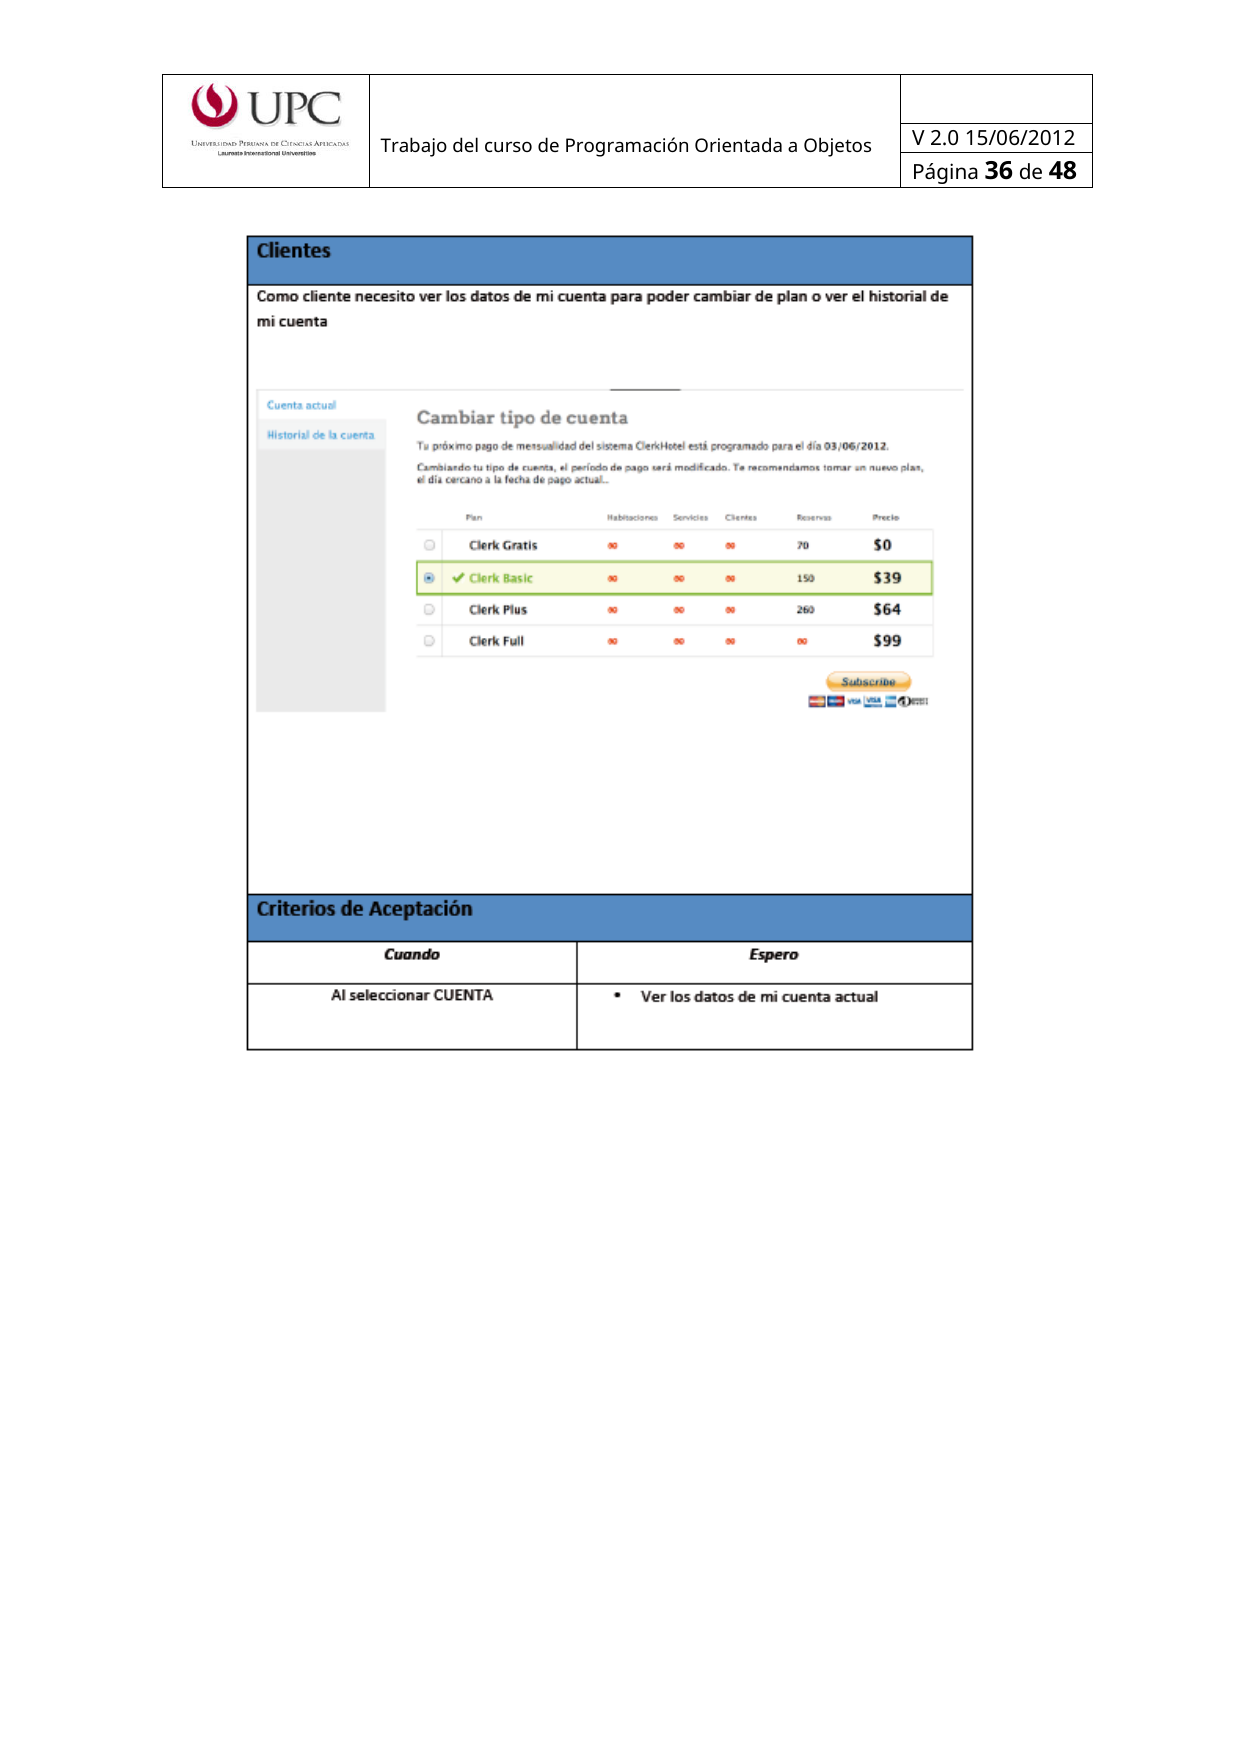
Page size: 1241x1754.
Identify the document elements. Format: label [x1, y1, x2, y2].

picture [181, 75, 357, 162]
